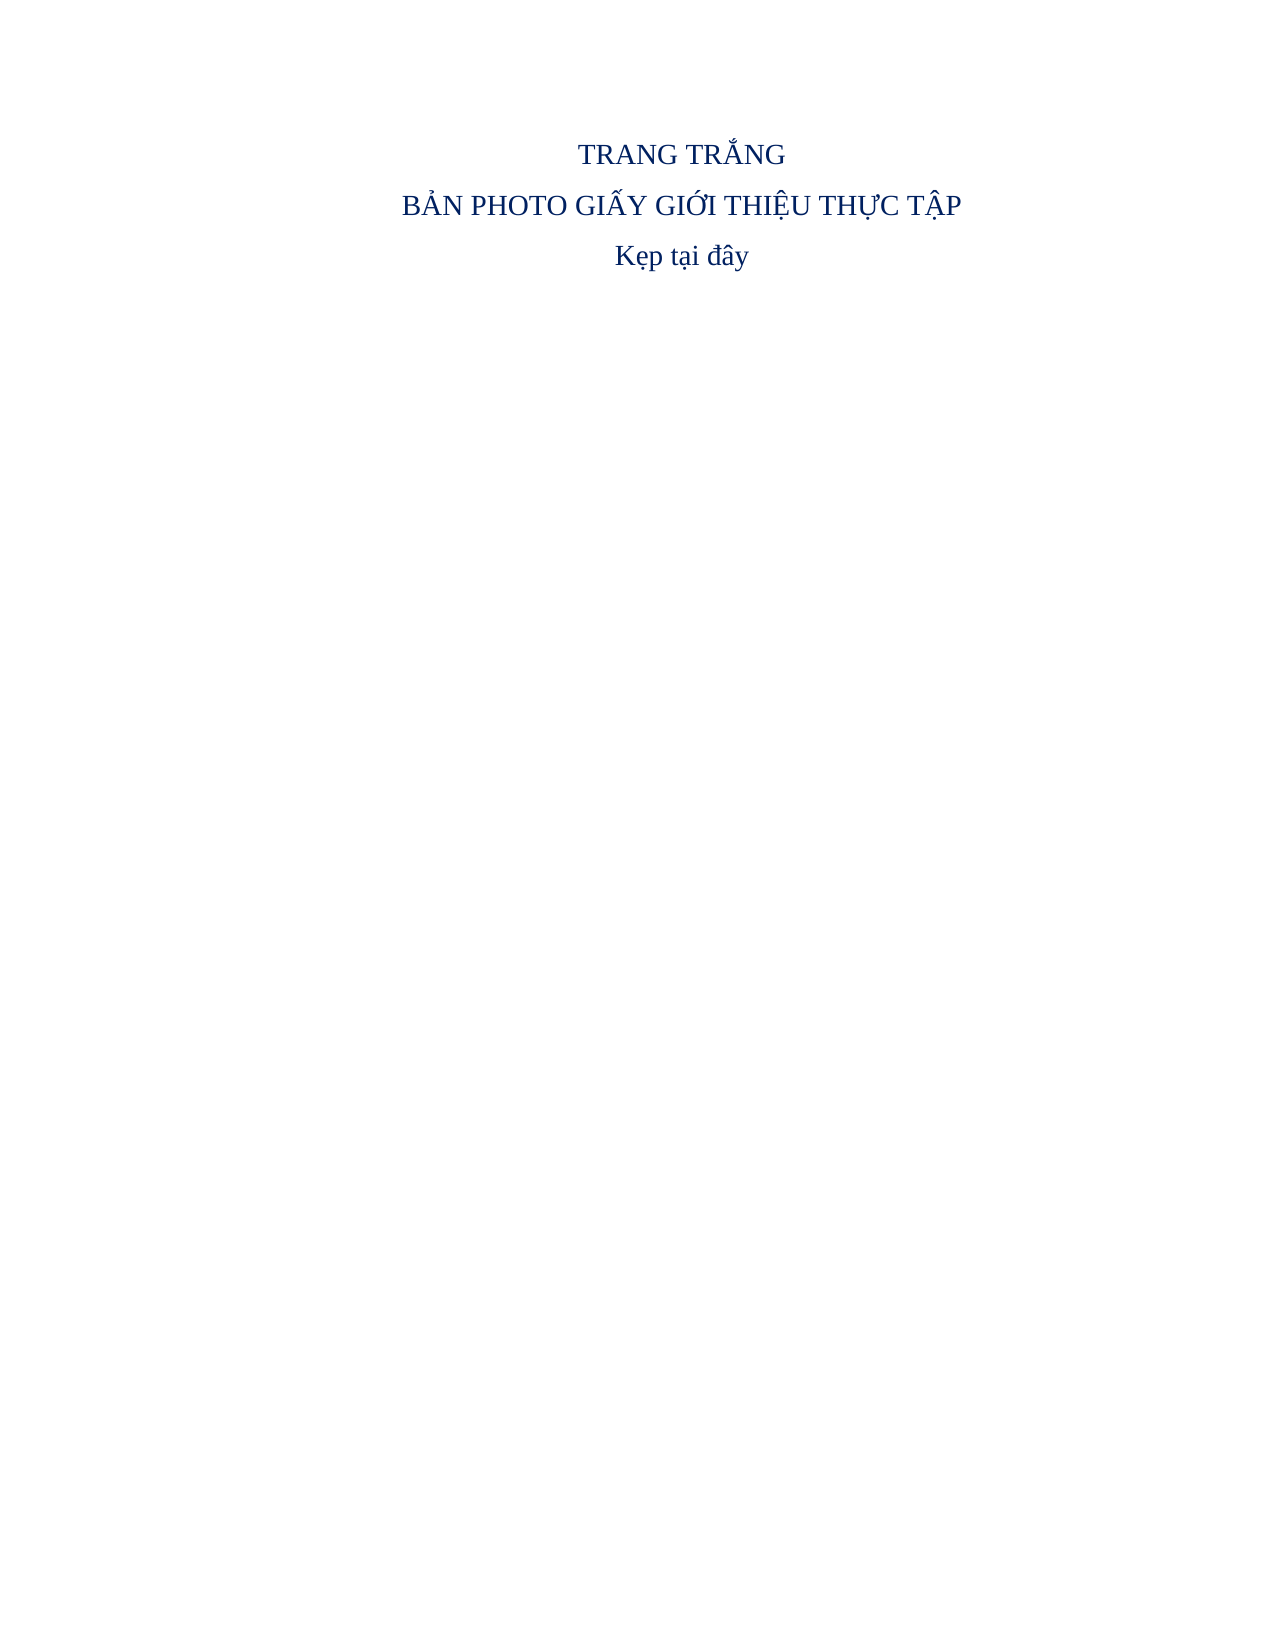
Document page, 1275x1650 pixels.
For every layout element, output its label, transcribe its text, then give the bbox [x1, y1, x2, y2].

text Kẹp tại đây [177, 238, 1186, 271]
text TRANG TRẮNG [177, 137, 1186, 171]
text BẢN PHOTO GIẤY GIỚI THIỆU THỰC TẬP [177, 188, 1186, 221]
